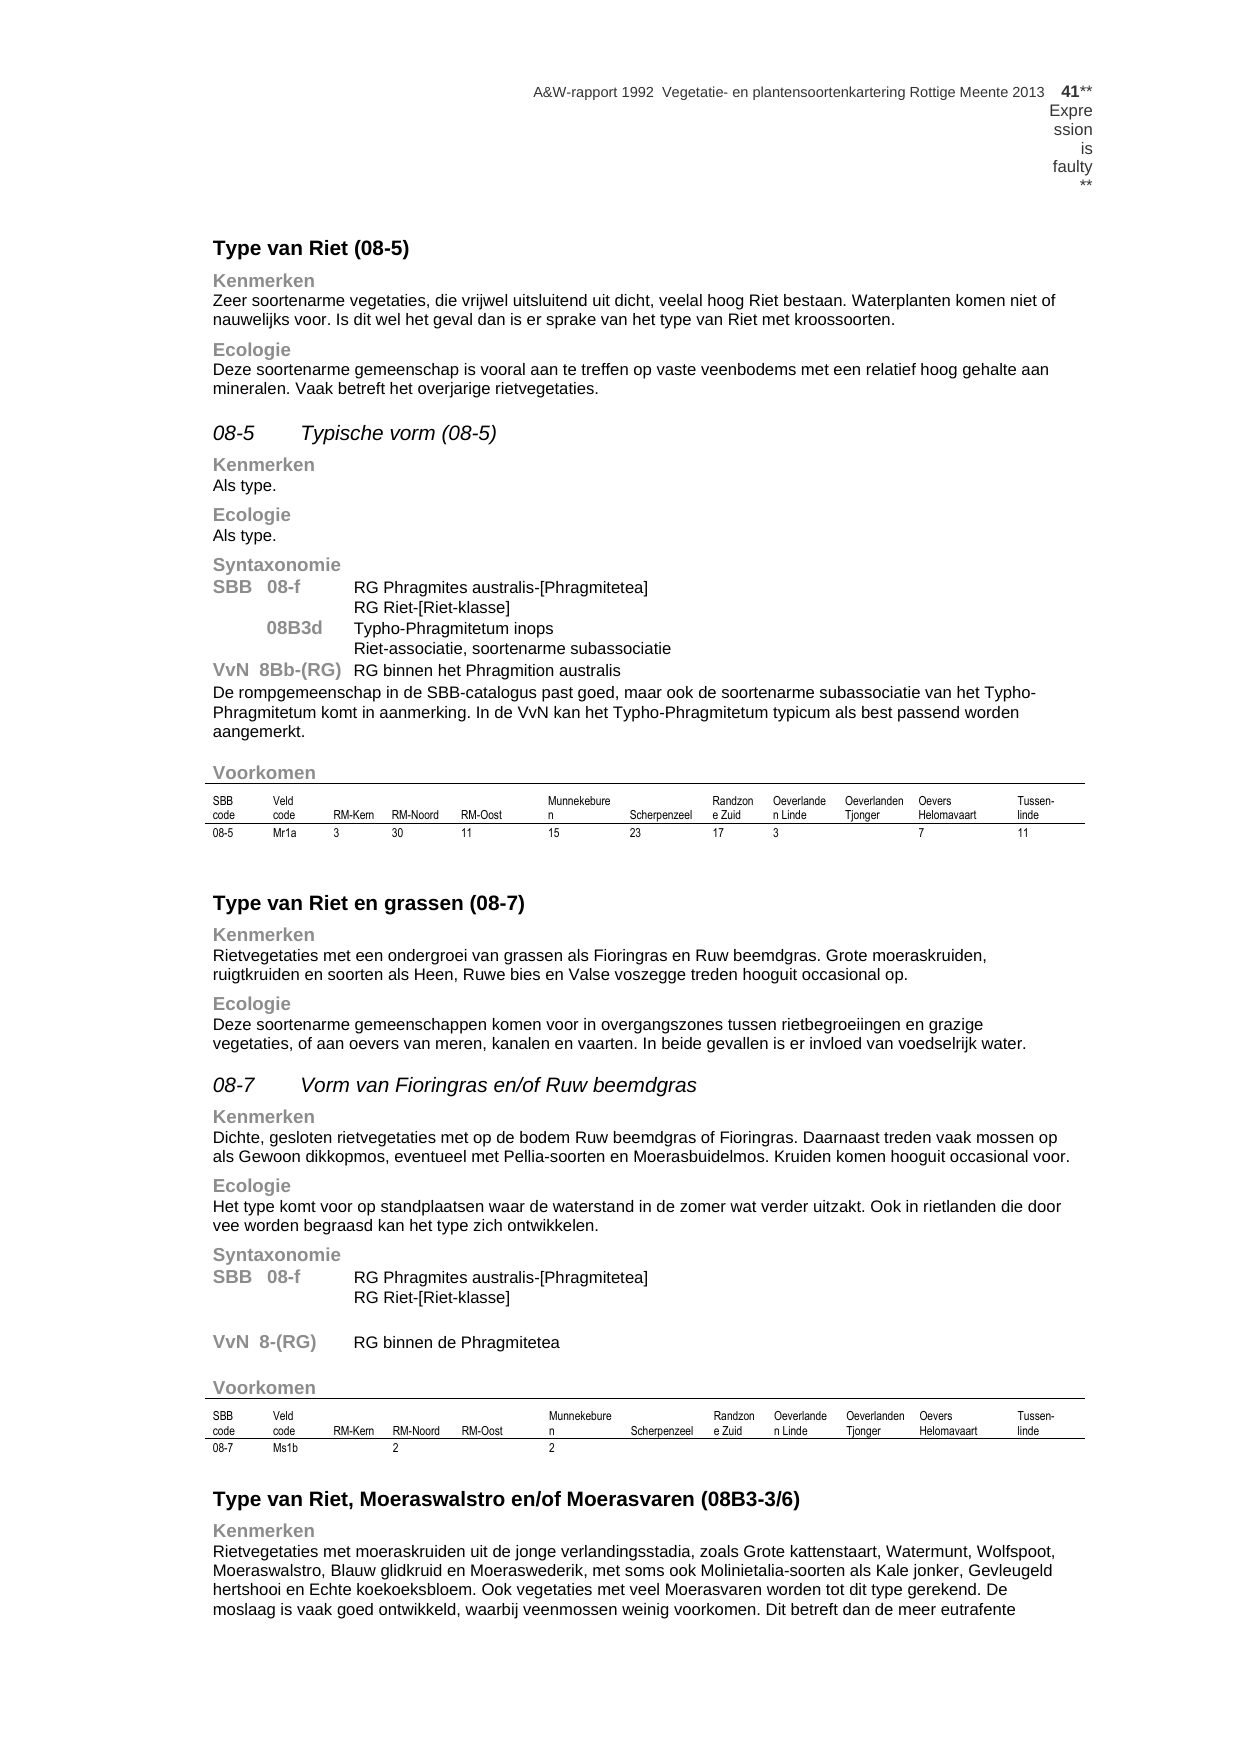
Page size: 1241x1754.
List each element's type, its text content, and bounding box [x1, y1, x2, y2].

text 08-7 Vorm van Fioringras en/of Ruw beemdgras [213, 1073, 1092, 1097]
text Type van Riet en grassen (08-7) [213, 891, 1092, 915]
text Dichte, gesloten rietvegetaties met op de bodem Ruw beemdgras of Fioringras. Daarnaast treden vaak mossen op [213, 1128, 1092, 1147]
text Ecologie [213, 338, 1092, 360]
text Type van Riet (08-5) [213, 236, 1092, 260]
text Moeraswalstro, Blauw glidkruid en Moeraswederik, met soms ook Molinietalia-soorten als Kale jonker, Gevleugeld [213, 1561, 1092, 1580]
text aangemerkt. [213, 722, 1092, 741]
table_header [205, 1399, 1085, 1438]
text Type van Riet, Moeraswalstro en/of Moerasvaren (08B3-3/6) [213, 1487, 1092, 1511]
text Voorkomen [213, 761, 1092, 783]
text Ecologie [213, 1175, 1092, 1197]
text Riet-associatie, soortenarme subassociatie [213, 639, 1092, 658]
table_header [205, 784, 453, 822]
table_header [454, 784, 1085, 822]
text De rompgemeenschap in de SBB-catalogus past goed, maar ook de soortenarme subassociatie van het Typho- [213, 683, 1092, 702]
text Syntaxonomie [213, 554, 1092, 575]
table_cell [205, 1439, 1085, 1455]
text Deze soortenarme gemeenschap is vooral aan te treffen op vaste veenbodems met een relatief hoog gehalte aan [213, 360, 1092, 379]
text VvN 8Bb-(RG) RG binnen het Phragmition australis [213, 658, 1092, 680]
text hertshooi en Echte koekoeksbloem. Ook vegetaties met veel Moerasvaren worden tot dit type gerekend. De [213, 1580, 1092, 1599]
text nauwelijks voor. Is dit wel het geval dan is er sprake van het type van Riet met kroossoorten. [213, 310, 1092, 329]
text Syntaxonomie [213, 1244, 1092, 1266]
text RG Riet-[Riet-klasse] [213, 598, 1092, 617]
text Het type komt voor op standplaatsen waar de waterstand in de zomer wat verder uitzakt. Ook in rietlanden die door [213, 1197, 1092, 1216]
text Deze soortenarme gemeenschappen komen voor in overgangszones tussen rietbegroeiingen en grazige [213, 1015, 1092, 1034]
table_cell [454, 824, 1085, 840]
text Kenmerken [213, 1520, 1092, 1542]
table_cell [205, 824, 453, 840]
text Voorkomen [213, 1377, 1092, 1398]
text VvN 8-(RG) RG binnen de Phragmitetea [213, 1331, 1092, 1352]
text SBB 08-f RG Phragmites australis-[Phragmitetea] [213, 1266, 1092, 1287]
text mineralen. Vaak betreft het overjarige rietvegetaties. [213, 379, 1092, 398]
text als Gewoon dikkopmos, eventueel met Pellia-soorten en Moerasbuidelmos. Kruiden komen hooguit occasional voor. [213, 1147, 1092, 1166]
text Zeer soortenarme vegetaties, die vrijwel uitsluitend uit dicht, veelal hoog Riet bestaan. Waterplanten komen niet of [213, 291, 1092, 310]
text ruigtkruiden en soorten als Heen, Ruwe bies en Valse voszegge treden hooguit occasional op. [213, 965, 1092, 984]
text vegetaties, of aan oevers van meren, kanalen en vaarten. In beide gevallen is er invloed van voedselrijk water. [213, 1034, 1092, 1053]
text Phragmitetum komt in aanmerking. In de VvN kan het Typho-Phragmitetum typicum als best passend worden [213, 702, 1092, 722]
text Kenmerken [213, 1106, 1092, 1128]
text Als type. [213, 526, 1092, 545]
text Kenmerken [213, 924, 1092, 946]
text Rietvegetaties met moeraskruiden uit de jonge verlandingsstadia, zoals Grote kattenstaart, Watermunt, Wolfspoot, [213, 1542, 1092, 1561]
text vee worden begraasd kan het type zich ontwikkelen. [213, 1216, 1092, 1235]
text Ecologie [213, 993, 1092, 1015]
text SBB 08-f RG Phragmites australis-[Phragmitetea] [213, 575, 1092, 597]
text 08-5 Typische vorm (08-5) [213, 421, 1092, 445]
text Ecologie [213, 504, 1092, 526]
text Kenmerken [213, 269, 1092, 291]
text Kenmerken [213, 454, 1092, 476]
text Rietvegetaties met een ondergroei van grassen als Fioringras en Ruw beemdgras. Grote moeraskruiden, [213, 946, 1092, 965]
text moslaag is vaak goed ontwikkeld, waarbij veenmossen weinig voorkomen. Dit betreft dan de meer eutrafente [213, 1599, 1092, 1618]
text 08B3d Typho-Phragmitetum inops [213, 617, 1092, 638]
text Als type. [213, 476, 1092, 495]
text RG Riet-[Riet-klasse] [213, 1288, 1092, 1307]
